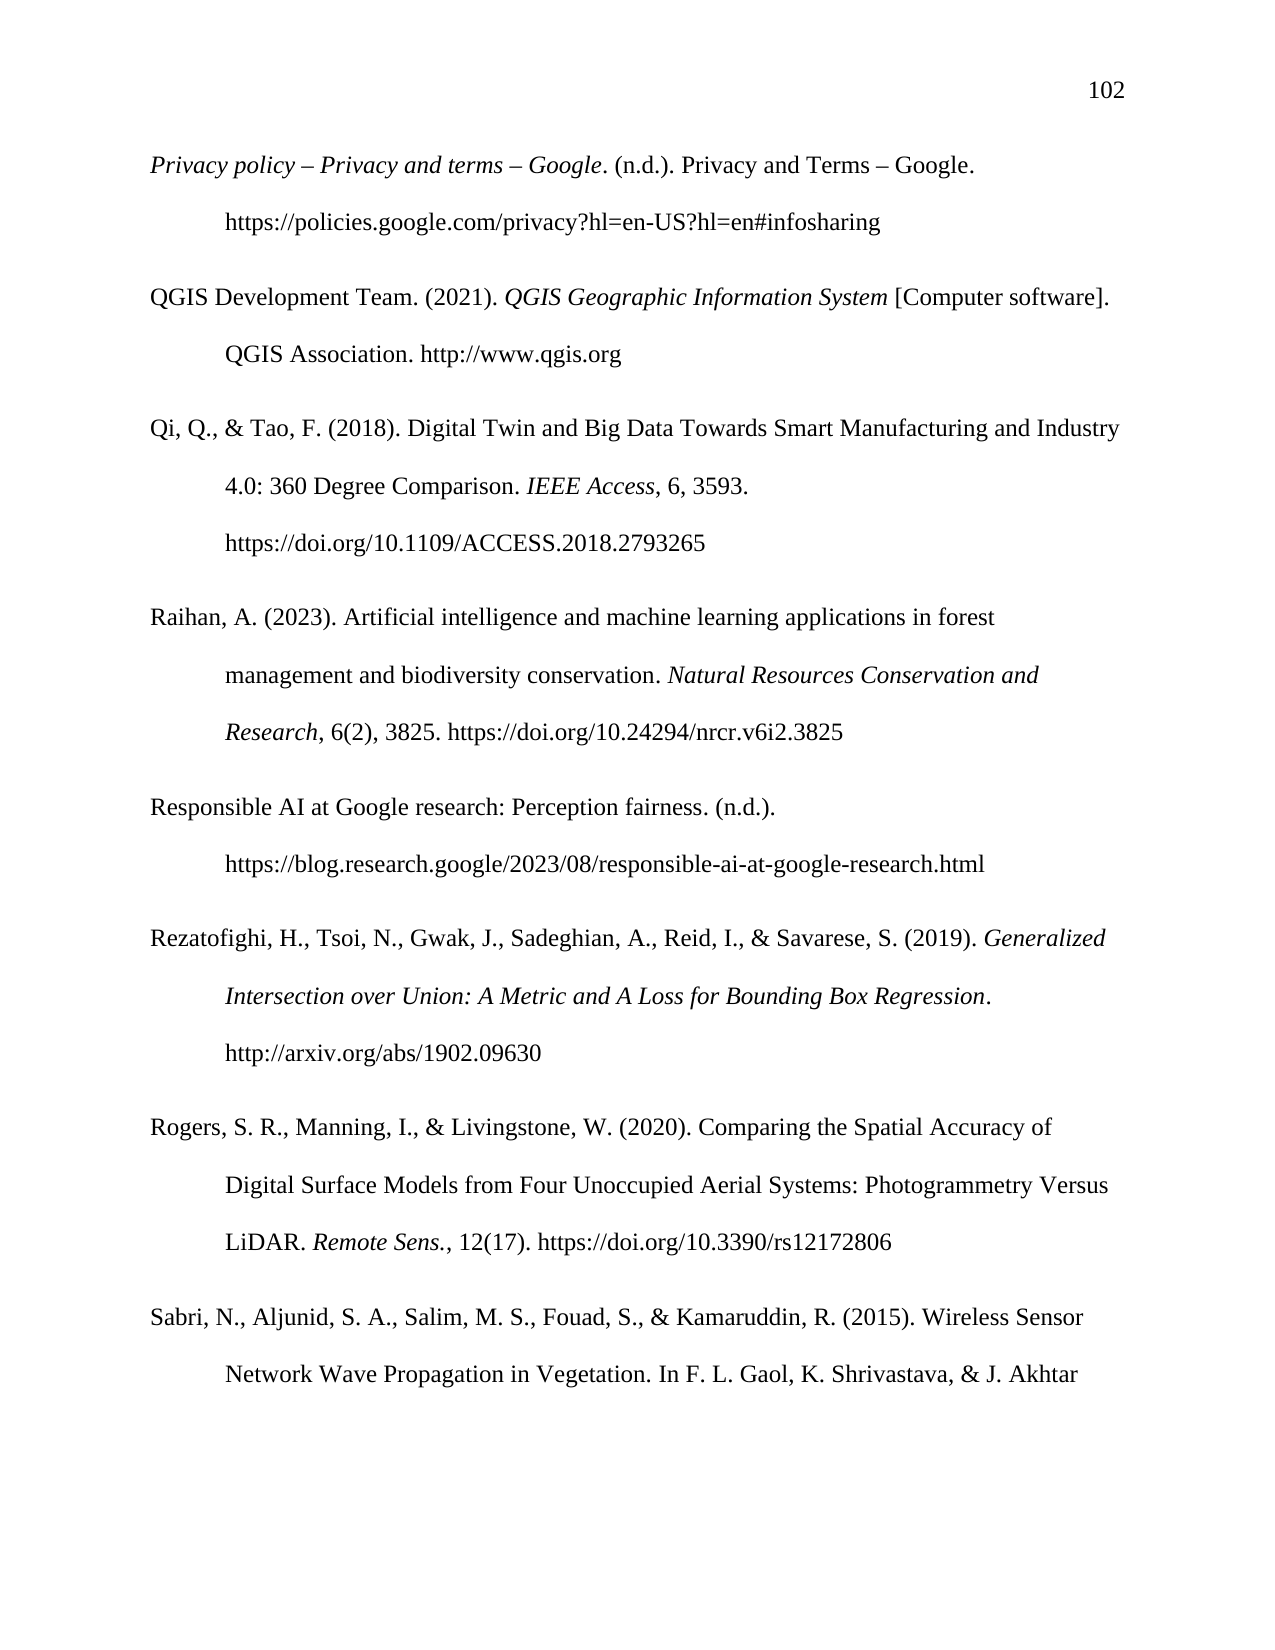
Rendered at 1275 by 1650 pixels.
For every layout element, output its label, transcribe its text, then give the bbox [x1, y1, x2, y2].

text Privacy policy – Privacy and terms – Google. (n.d.). Privacy and Terms – Google. https://policies.google.com/privacy?hl=en-US?hl=en#infosharing [150, 150, 1125, 236]
text Rogers, S. R., Manning, I., & Livingstone, W. (2020). Comparing the Spatial Accuracy of Digital Surface Models from Four Unoccupied Aerial Systems: Photogrammetry Versus LiDAR. Remote Sens., 12(17). https://doi.org/10.3390/rs12172806 [150, 1112, 1125, 1256]
text Qi, Q., & Tao, F. (2018). Digital Twin and Big Data Towards Smart Manufacturing and Industry 4.0: 360 Degree Comparison. IEEE Access, 6, 3593. https://doi.org/10.1109/ACCESS.2018.2793265 [150, 413, 1125, 557]
text Rezatofighi, H., Tsoi, N., Gwak, J., Sadeghian, A., Reid, I., & Savarese, S. (2019). Generalized Intersection over Union: A Metric and A Loss for Bounding Box Regression. http://arxiv.org/abs/1902.09630 [150, 923, 1125, 1067]
text Raihan, A. (2023). Artificial intelligence and machine learning applications in forest management and biodiversity conservation. Natural Resources Conservation and Research, 6(2), 3825. https://doi.org/10.24294/nrcr.v6i2.3825 [150, 602, 1125, 746]
text Responsible AI at Google research: Perception fairness. (n.d.). https://blog.research.google/2023/08/responsible-ai-at-google-research.html [150, 792, 1125, 878]
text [150, 1302, 1125, 1388]
text QGIS Development Team. (2021). QGIS Geographic Information System [Computer software]. QGIS Association. http://www.qgis.org [150, 282, 1125, 368]
